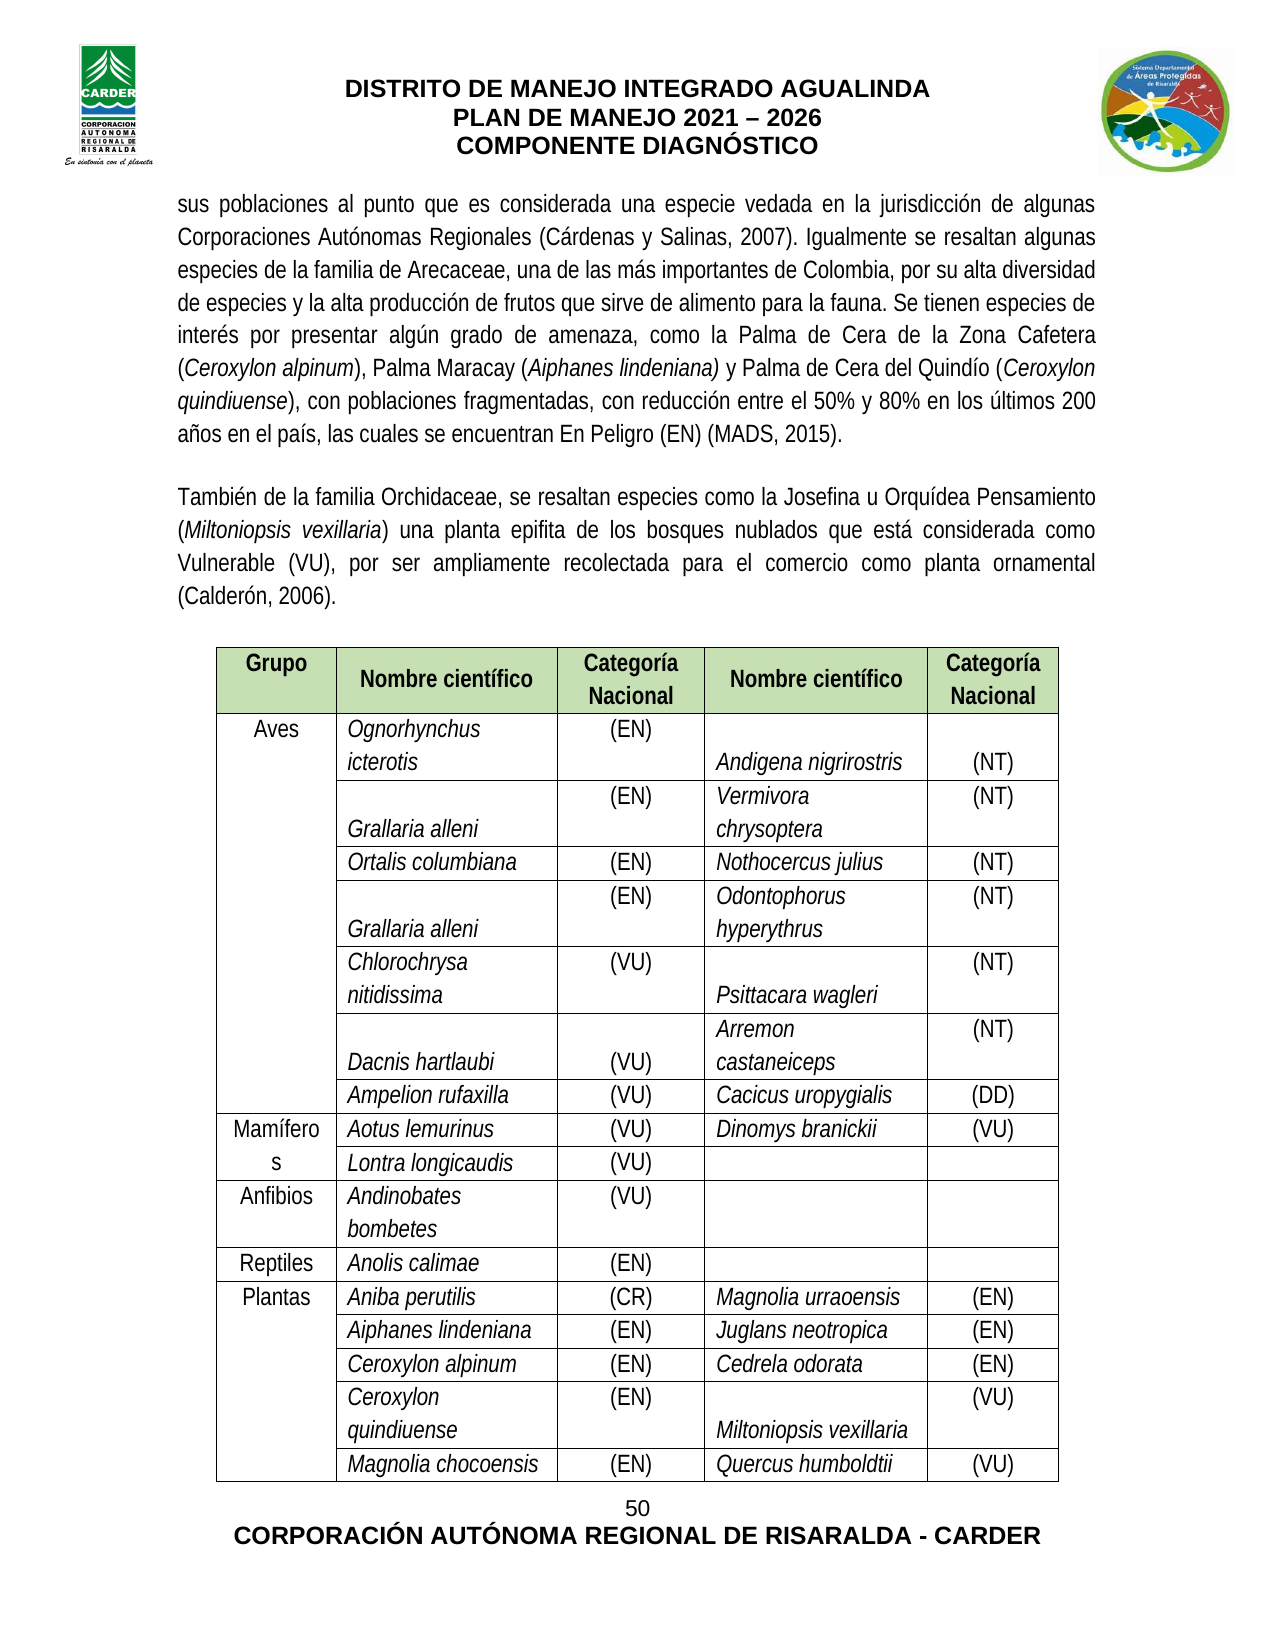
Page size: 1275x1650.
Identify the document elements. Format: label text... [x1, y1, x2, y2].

picture [1097, 47, 1234, 177]
table_cell Magnolia urraoensis [705, 1282, 927, 1314]
table_cell Grallaria alleni [337, 781, 557, 846]
table_cell (EN) [558, 781, 704, 846]
table_header Categoría Nacional [928, 648, 1058, 713]
table_cell [705, 1147, 927, 1180]
table_cell (VU) [558, 1147, 704, 1180]
table_cell Anfibios [217, 1181, 336, 1247]
table_cell Vermivora chrysoptera [705, 781, 927, 846]
table_header Nombre científico [705, 648, 927, 713]
table_cell Plantas [217, 1282, 336, 1481]
table_cell Arremon castaneiceps [705, 1014, 927, 1079]
table_cell Ampelion rufaxilla [337, 1080, 557, 1113]
table_cell (VU) [558, 1114, 704, 1146]
table_cell Mamíferos [217, 1114, 336, 1180]
table_cell (NT) [928, 1014, 1058, 1079]
table_cell (VU) [558, 947, 704, 1013]
table_cell Dinomys branickii [705, 1114, 927, 1146]
table_cell Grallaria alleni [337, 881, 557, 946]
table_cell Andinobates bombetes [337, 1181, 557, 1247]
table_cell (EN) [558, 714, 704, 780]
table_cell (EN) [558, 847, 704, 880]
table_cell Odontophorus hyperythrus [705, 881, 927, 946]
table_cell (EN) [928, 1282, 1058, 1314]
table_cell Reptiles [217, 1248, 336, 1281]
table_cell Andigena nigrirostris [705, 714, 927, 780]
table_cell (EN) [928, 1315, 1058, 1348]
table_cell (NT) [928, 847, 1058, 880]
table_cell [928, 1181, 1058, 1247]
table_cell (VU) [558, 1181, 704, 1247]
table_cell Anolis calimae [337, 1248, 557, 1281]
table_cell (EN) [558, 1449, 704, 1481]
table_header Nombre científico [337, 648, 557, 713]
table_cell Aniba perutilis [337, 1282, 557, 1314]
text También de la familia Orchidaceae, se resaltan especies como la Josefina u Orquídea Pensamiento (Miltoniopsis vexillaria) una planta epifita de los bosques nublados que está considerada como Vulnerable (VU), por ser ampliamente recolectada para el comercio como planta ornamental (Calderón, 2006). [177, 482, 1098, 610]
table_cell [928, 1147, 1058, 1180]
table_cell (VU) [928, 1382, 1058, 1448]
table_cell Juglans neotropica [705, 1315, 927, 1348]
table_cell (NT) [928, 781, 1058, 846]
picture [59, 37, 159, 176]
table_cell [705, 1181, 927, 1247]
table_cell Nothocercus julius [705, 847, 927, 880]
table_cell (NT) [928, 947, 1058, 1013]
table_cell [705, 1248, 927, 1281]
table_cell Aotus lemurinus [337, 1114, 557, 1146]
table_cell (VU) [928, 1114, 1058, 1146]
table_cell Psittacara wagleri [705, 947, 927, 1013]
table_cell (EN) [558, 1349, 704, 1381]
table_cell [928, 1248, 1058, 1281]
table_cell (EN) [558, 1315, 704, 1348]
table_cell Quercus humboldtii [705, 1449, 927, 1481]
table_cell Miltoniopsis vexillaria [705, 1382, 927, 1448]
table_cell Magnolia chocoensis [337, 1449, 557, 1481]
table_cell (NT) [928, 881, 1058, 946]
table_cell (DD) [928, 1080, 1058, 1113]
table_cell Lontra longicaudis [337, 1147, 557, 1180]
table_cell Dacnis hartlaubi [337, 1014, 557, 1079]
table_cell Ortalis columbiana [337, 847, 557, 880]
table_cell Aiphanes lindeniana [337, 1315, 557, 1348]
table_cell Cedrela odorata [705, 1349, 927, 1381]
table_cell (CR) [558, 1282, 704, 1314]
table_cell (EN) [928, 1349, 1058, 1381]
table_cell (EN) [558, 1248, 704, 1281]
table_cell (VU) [558, 1080, 704, 1113]
table_cell (EN) [558, 1382, 704, 1448]
table_cell Ceroxylon quindiuense [337, 1382, 557, 1448]
table_cell (VU) [928, 1449, 1058, 1481]
table_cell Ognorhynchus icterotis [337, 714, 557, 780]
table_cell Chlorochrysa nitidissima [337, 947, 557, 1013]
table_cell (VU) [558, 1014, 704, 1079]
table_header Grupo [217, 648, 336, 713]
table_cell Aves [217, 714, 336, 1113]
table_header Categoría Nacional [558, 648, 704, 713]
table_cell Ceroxylon alpinum [337, 1349, 557, 1381]
table_cell (EN) [558, 881, 704, 946]
table_cell Cacicus uropygialis [705, 1080, 927, 1113]
table_cell (NT) [928, 714, 1058, 780]
